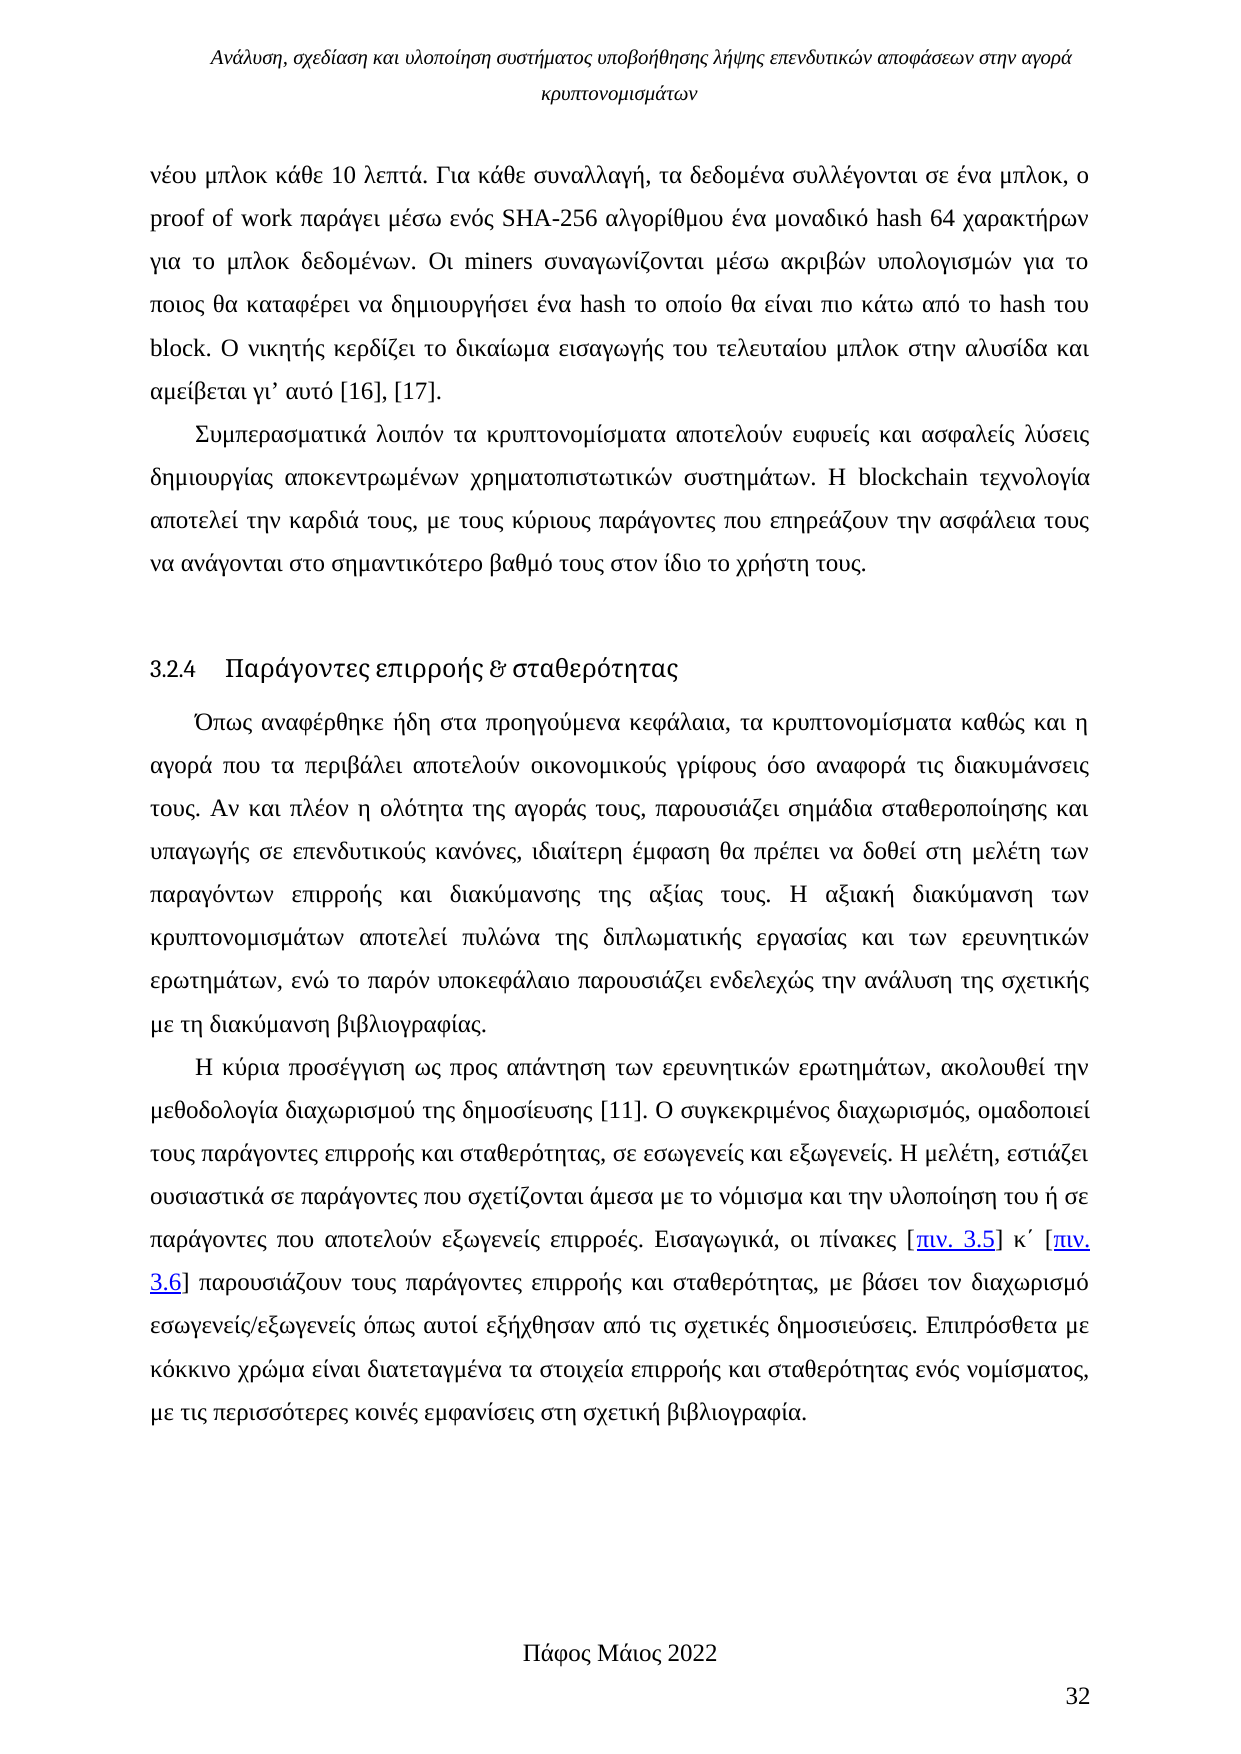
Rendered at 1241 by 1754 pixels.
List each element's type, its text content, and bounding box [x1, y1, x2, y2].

text Όπως αναφέρθηκε ήδη στα προηγούμενα κεφάλαια, τα κρυπτονομίσματα καθώς και η αγορά που τα περιβάλει αποτελούν οικονομικούς γρίφους όσο αναφορά τις διακυμάνσεις τους. Αν και πλέον η ολότητα της αγοράς τους, παρουσιάζει σημάδια σταθεροποίησης και υπαγωγής σε επενδυτικούς κανόνες, ιδιαίτερη έμφαση θα πρέπει να δοθεί στη μελέτη των παραγόντων επιρροής και διακύμανσης της αξίας τους. Η αξιακή διακύμανση των κρυπτονομισμάτων αποτελεί πυλώνα της διπλωματικής εργασίας και των ερευνητικών ερωτημάτων, ενώ το παρόν υποκεφάλαιο παρουσιάζει ενδελεχώς την ανάλυση της σχετικής με τη διακύμανση βιβλιογραφίας. [150, 707, 1090, 1037]
text Η κύρια προσέγγιση ως προς απάντηση των ερευνητικών ερωτημάτων, ακολουθεί την μεθοδολογία διαχωρισμού της δημοσίευσης . Ο συγκεκριμένος διαχωρισμός, ομαδοποιεί τους παράγοντες επιρροής και σταθερότητας, σε εσωγενείς και εξωγενείς. Η μελέτη, εστιάζει ουσιαστικά σε παράγοντες που σχετίζονται άμεσα με το νόμισμα και την υλοποίηση του ή σε παράγοντες που αποτελούν εξωγενείς επιρροές. Εισαγωγικά, οι πίνακες [πιν. 3.5] κ΄ [πιν. 3.6] παρουσιάζουν τους παράγοντες επιρροής και σταθερότητας, με βάσει τον διαχωρισμό εσωγενείς/εξωγενείς όπως αυτοί εξήχθησαν από τις σχετικές δημοσιεύσεις. Επιπρόσθετα με κόκκινο χρώμα είναι διατεταγμένα τα στοιχεία επιρροής και σταθερότητας ενός νομίσματος, με τις περισσότερες κοινές εμφανίσεις στη σχετική βιβλιογραφία. [150, 1052, 1090, 1426]
subtitle Παράγοντες επιρροής & σταθερότητας [150, 655, 1090, 684]
text Συμπερασματικά λοιπόν τα κρυπτονομίσματα αποτελούν ευφυείς και ασφαλείς λύσεις δημιουργίας αποκεντρωμένων χρηματοπιστωτικών συστημάτων. Η blockchain τεχνολογία αποτελεί την καρδιά τους, με τους κύριους παράγοντες που επηρεάζουν την ασφάλεια τους να ανάγονται στο σημαντικότερο βαθμό τους στον ίδιο το χρήστη τους. [150, 419, 1090, 577]
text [150, 160, 1090, 404]
